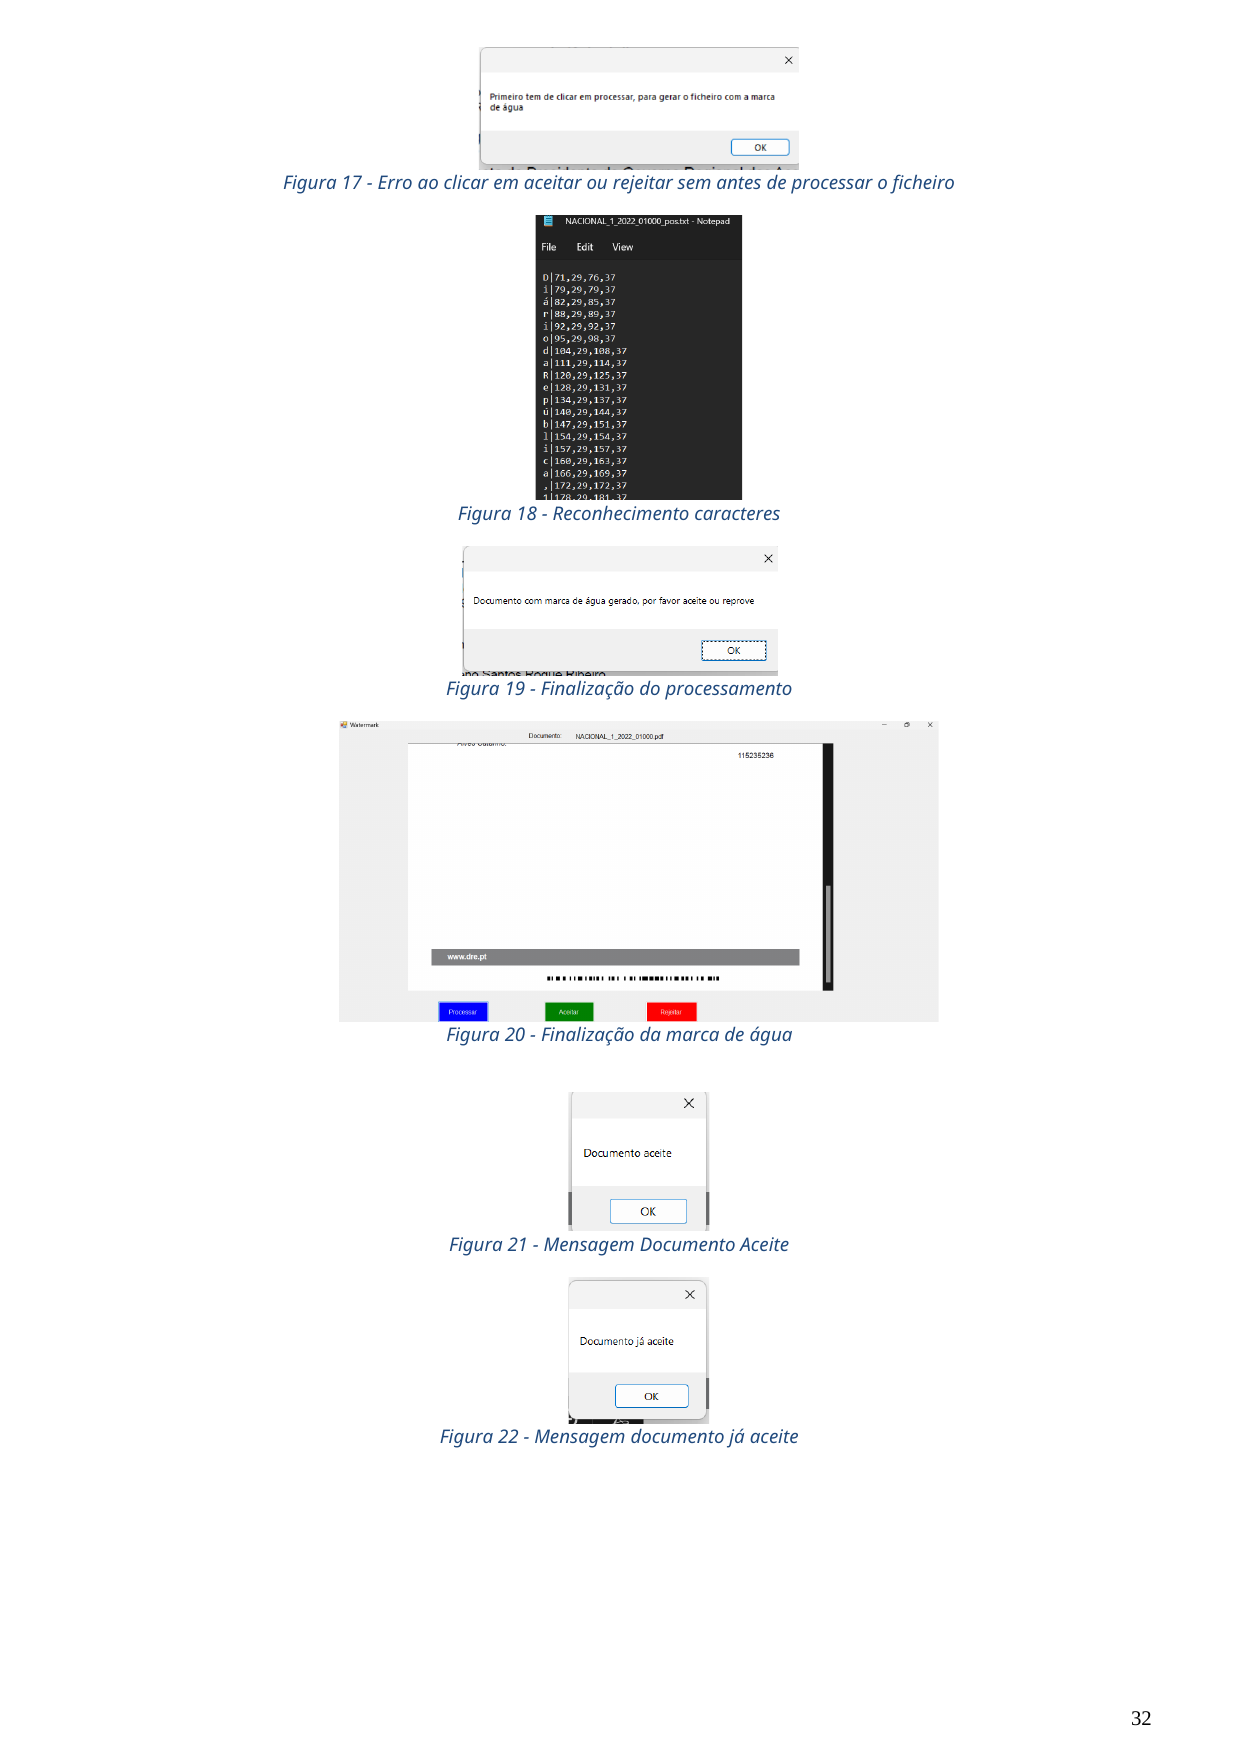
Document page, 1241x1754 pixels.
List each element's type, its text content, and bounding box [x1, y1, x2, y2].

text Figura 18 - Reconhecimento caracteres [89, 500, 1152, 525]
text Figura 20 - Finalização da marca de água [89, 1022, 1152, 1047]
text Figura 19 - Finalização do processamento [89, 675, 1152, 701]
picture [478, 47, 799, 170]
text Figura 21 - Mensagem Documento Aceite [89, 1231, 1152, 1256]
picture [568, 1277, 710, 1424]
picture [462, 546, 778, 676]
text Figura 22 - Mensagem documento já aceite [89, 1423, 1152, 1449]
picture [535, 215, 743, 500]
text Figura 17 - Erro ao clicar em aceitar ou rejeitar sem antes de processar o ficheiro [89, 169, 1152, 195]
picture [568, 1092, 710, 1231]
picture [339, 721, 939, 1022]
